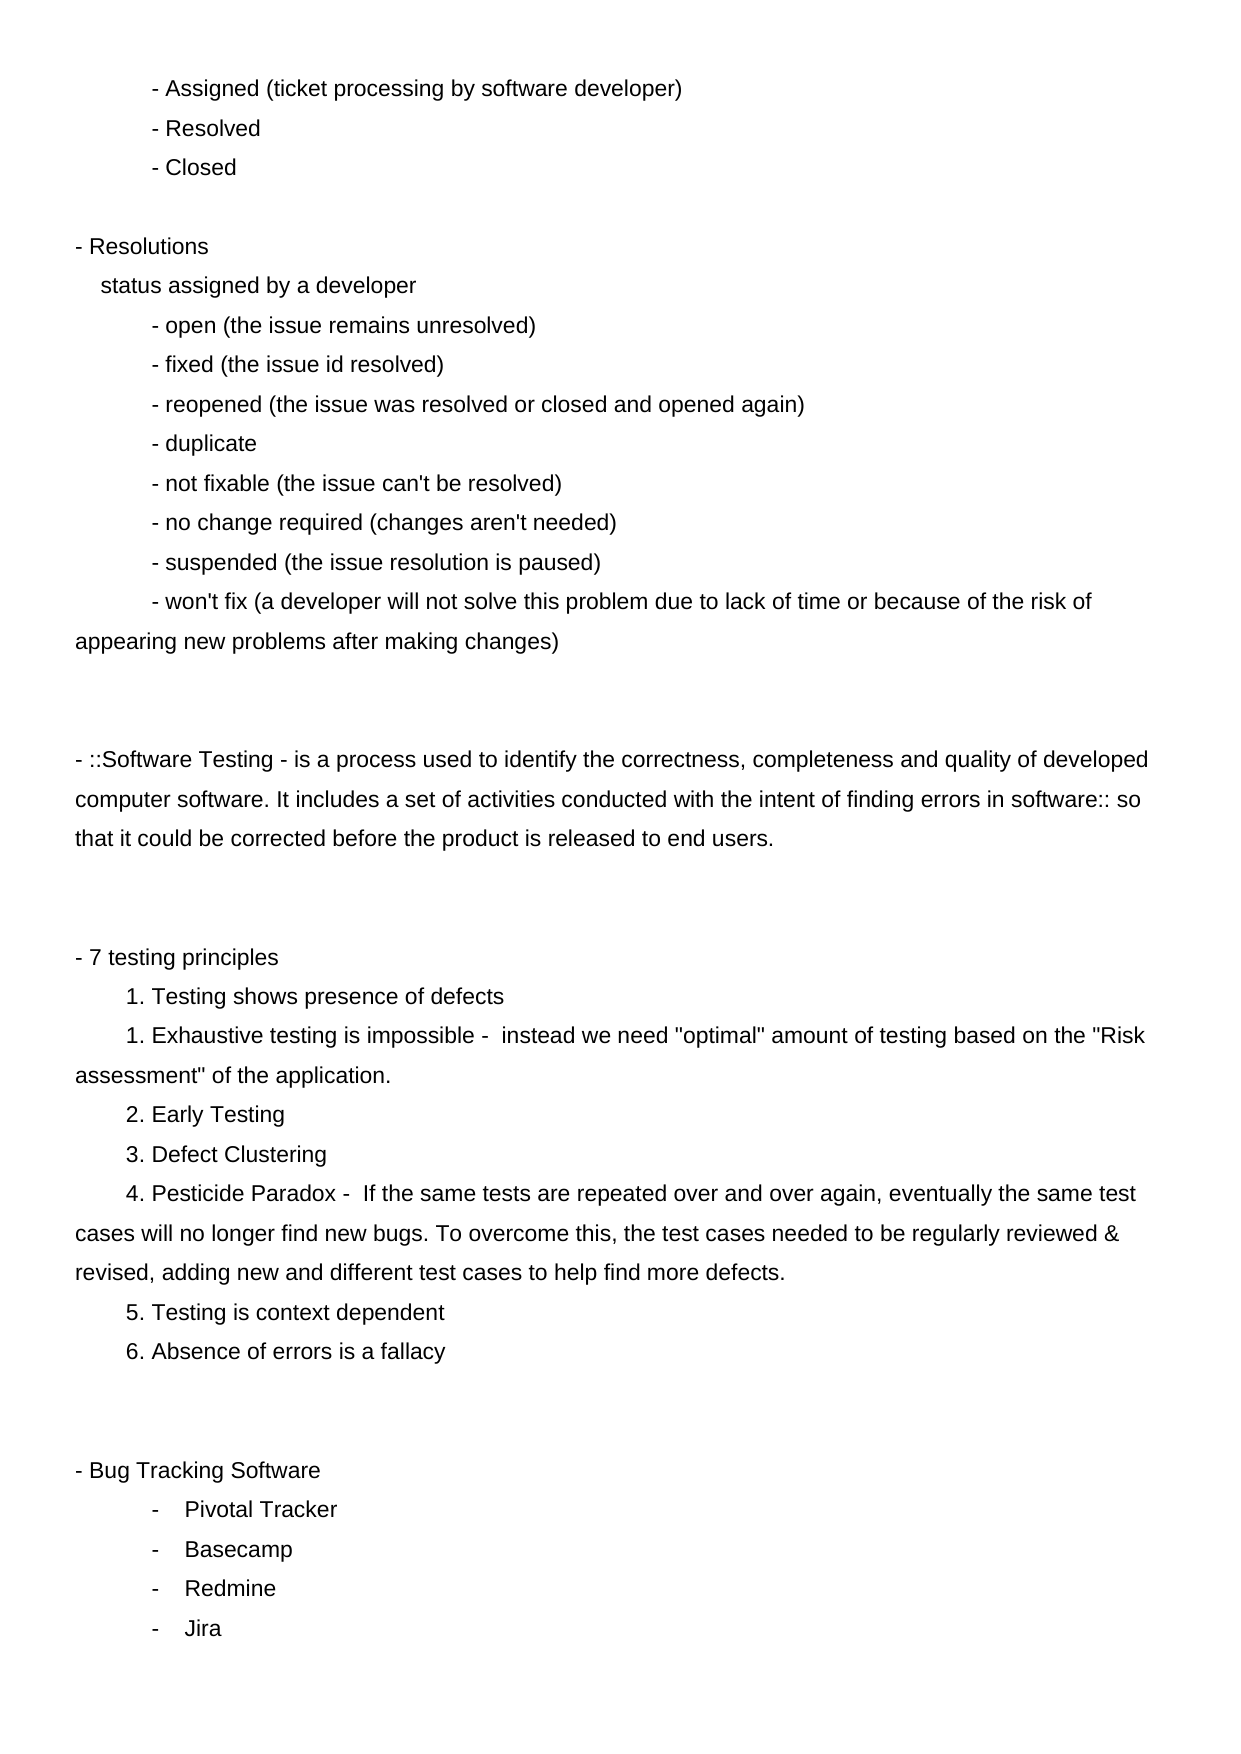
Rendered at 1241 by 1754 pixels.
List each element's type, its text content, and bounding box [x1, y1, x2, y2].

text 5. Testing is context dependent [75, 1299, 1165, 1325]
text - Resolved [75, 114, 1165, 141]
text 4. Pesticide Paradox - If the same tests are repeated over and over again, eventually the same test cases will no longer find new bugs. To overcome this, the test cases needed to be regularly reviewed & revised, adding new and different test cases to help find more defects. [75, 1180, 1165, 1286]
text - duplicate [75, 430, 1165, 457]
text - open (the issue remains unresolved) [75, 312, 1165, 338]
text status assigned by a developer [75, 272, 1165, 299]
text - 7 testing principles [75, 943, 1165, 970]
text - reopened (the issue was resolved or closed and opened again) [75, 391, 1165, 417]
text - suspended (the issue resolution is paused) [75, 549, 1165, 575]
text 1. Exhaustive testing is impossible - instead we need "optimal" amount of testing based on the "Risk assessment" of the application. [75, 1022, 1165, 1088]
text - no change required (changes aren't needed) [75, 509, 1165, 536]
text 1. Testing shows presence of defects [75, 983, 1165, 1009]
text - Resolutions [75, 233, 1165, 259]
text 6. Absence of errors is a fallacy [75, 1338, 1165, 1365]
text - Pivotal Tracker [75, 1496, 1165, 1523]
text - Basecamp [75, 1536, 1165, 1562]
text 3. Defect Clustering [75, 1141, 1165, 1167]
text - Jira [75, 1615, 1165, 1641]
text - Bug Tracking Software [75, 1457, 1165, 1483]
text - Assigned (ticket processing by software developer) [75, 75, 1165, 101]
text - Closed [75, 154, 1165, 180]
text - ::Software Testing - is a process used to identify the correctness, completeness and quality of developed computer software. It includes a set of activities conducted with the intent of finding errors in software:: so that it could be corrected before the product is released to end users. [75, 746, 1165, 851]
text 2. Early Testing [75, 1101, 1165, 1128]
text - not fixable (the issue can't be resolved) [75, 470, 1165, 496]
text - won't fix (a developer will not solve this problem due to lack of time or because of the risk of appearing new problems after making changes) [75, 588, 1165, 654]
text - Redmine [75, 1575, 1165, 1602]
text - fixed (the issue id resolved) [75, 351, 1165, 378]
